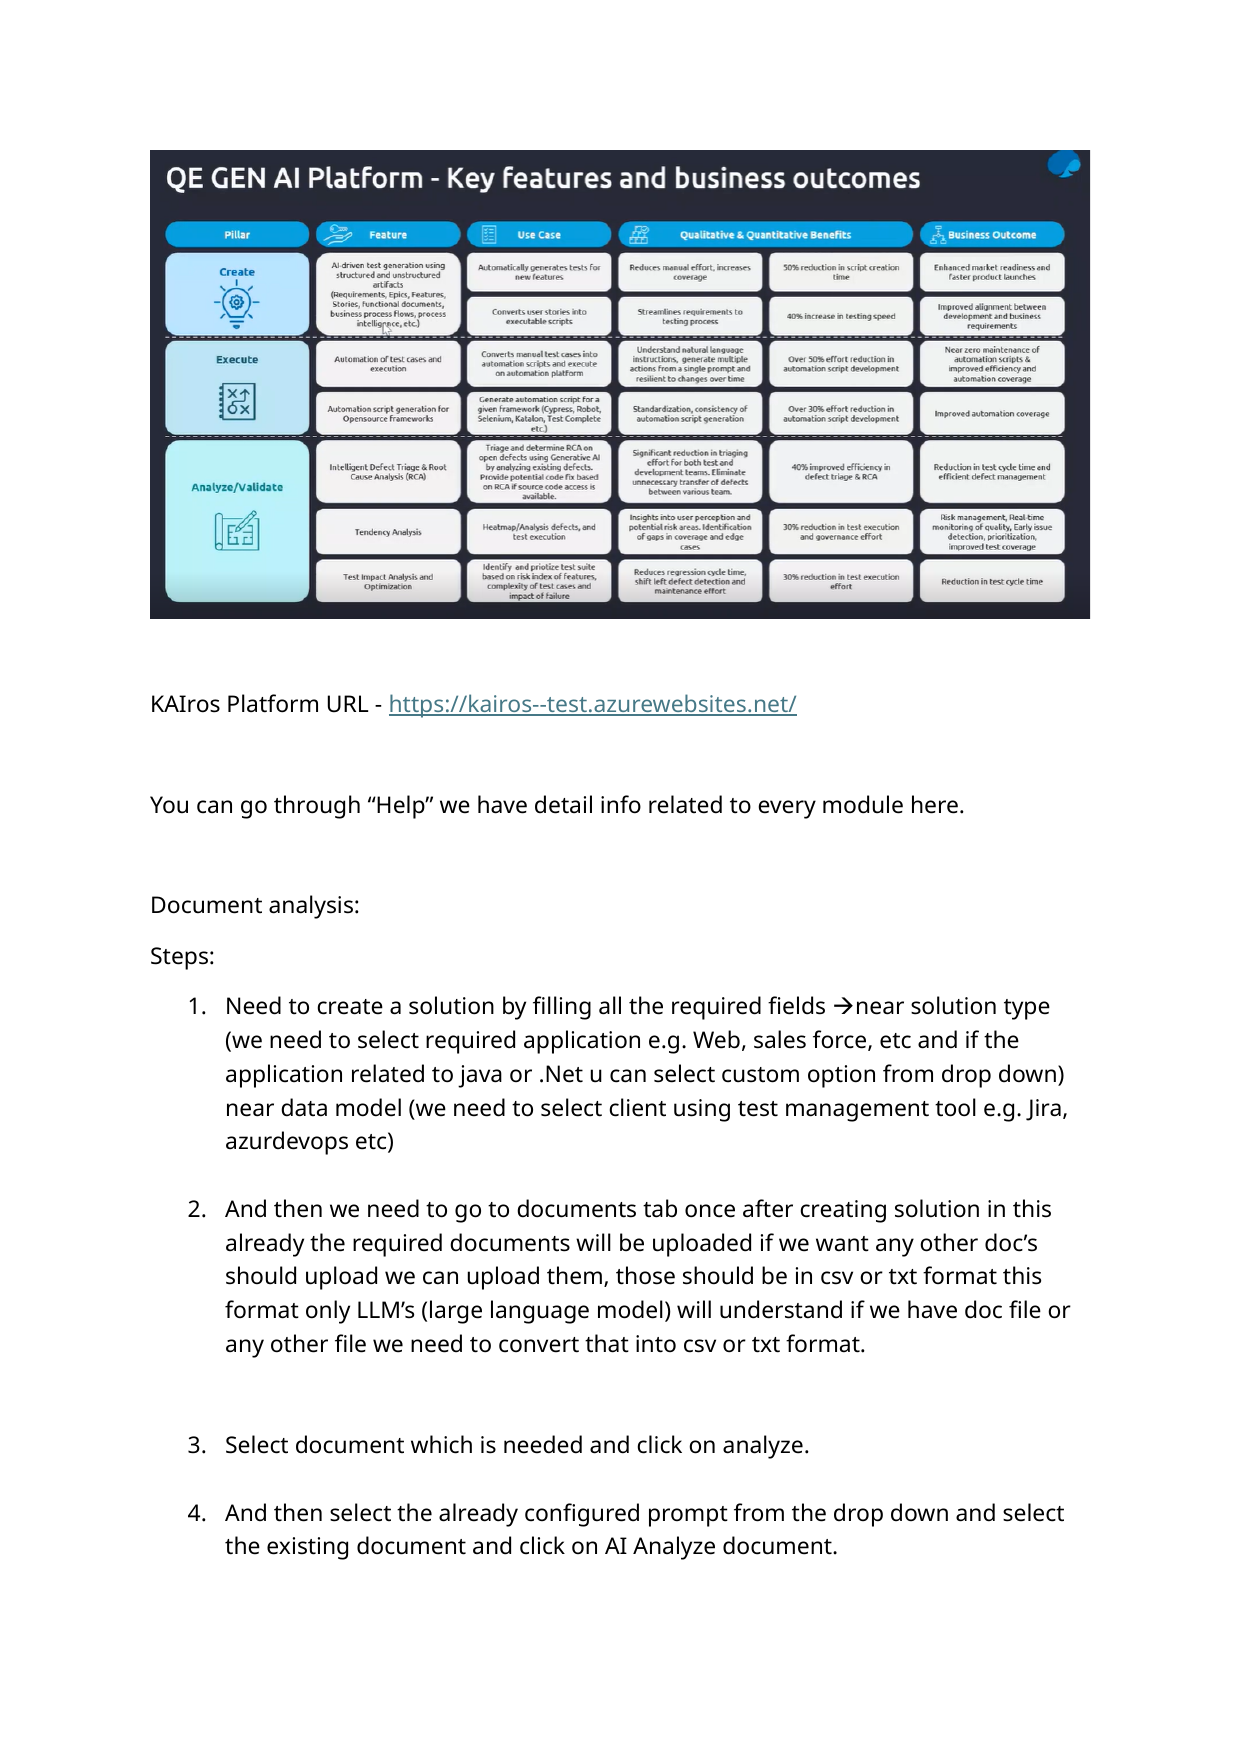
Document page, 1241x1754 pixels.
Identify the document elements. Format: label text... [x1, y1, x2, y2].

list And then select the already configured prompt from the drop down and select the existing document and click on AI Analyze document. [187, 1496, 1090, 1561]
text KAIros Platform URL - https://kairos--test.azurewebsites.net/ [150, 688, 1090, 719]
list Select document which is needed and click on analyze. [187, 1429, 1090, 1460]
list And then we need to go to documents tab once after creating solution in this already the required documents will be uploaded if we want any other doc’s should upload we can upload them, those should be in csv or txt format this format only LLM’s (large language model) will understand if we have doc file or any other file we need to convert that into csv or txt format. [187, 1193, 1090, 1359]
picture [150, 150, 1091, 619]
text You can go through “Help” we have detail info related to every module here. [150, 788, 1090, 820]
text Document analysis: [150, 889, 1090, 921]
list Need to create a solution by filling all the required fields near solution type (we need to select required application e.g. Web, sales force, etc and if the application related to java or .Net u can select custom option from drop down) near data model (we need to select client using test management tool e.g. Jira, azurdevops etc) [187, 990, 1090, 1156]
text Steps: [150, 940, 1090, 971]
